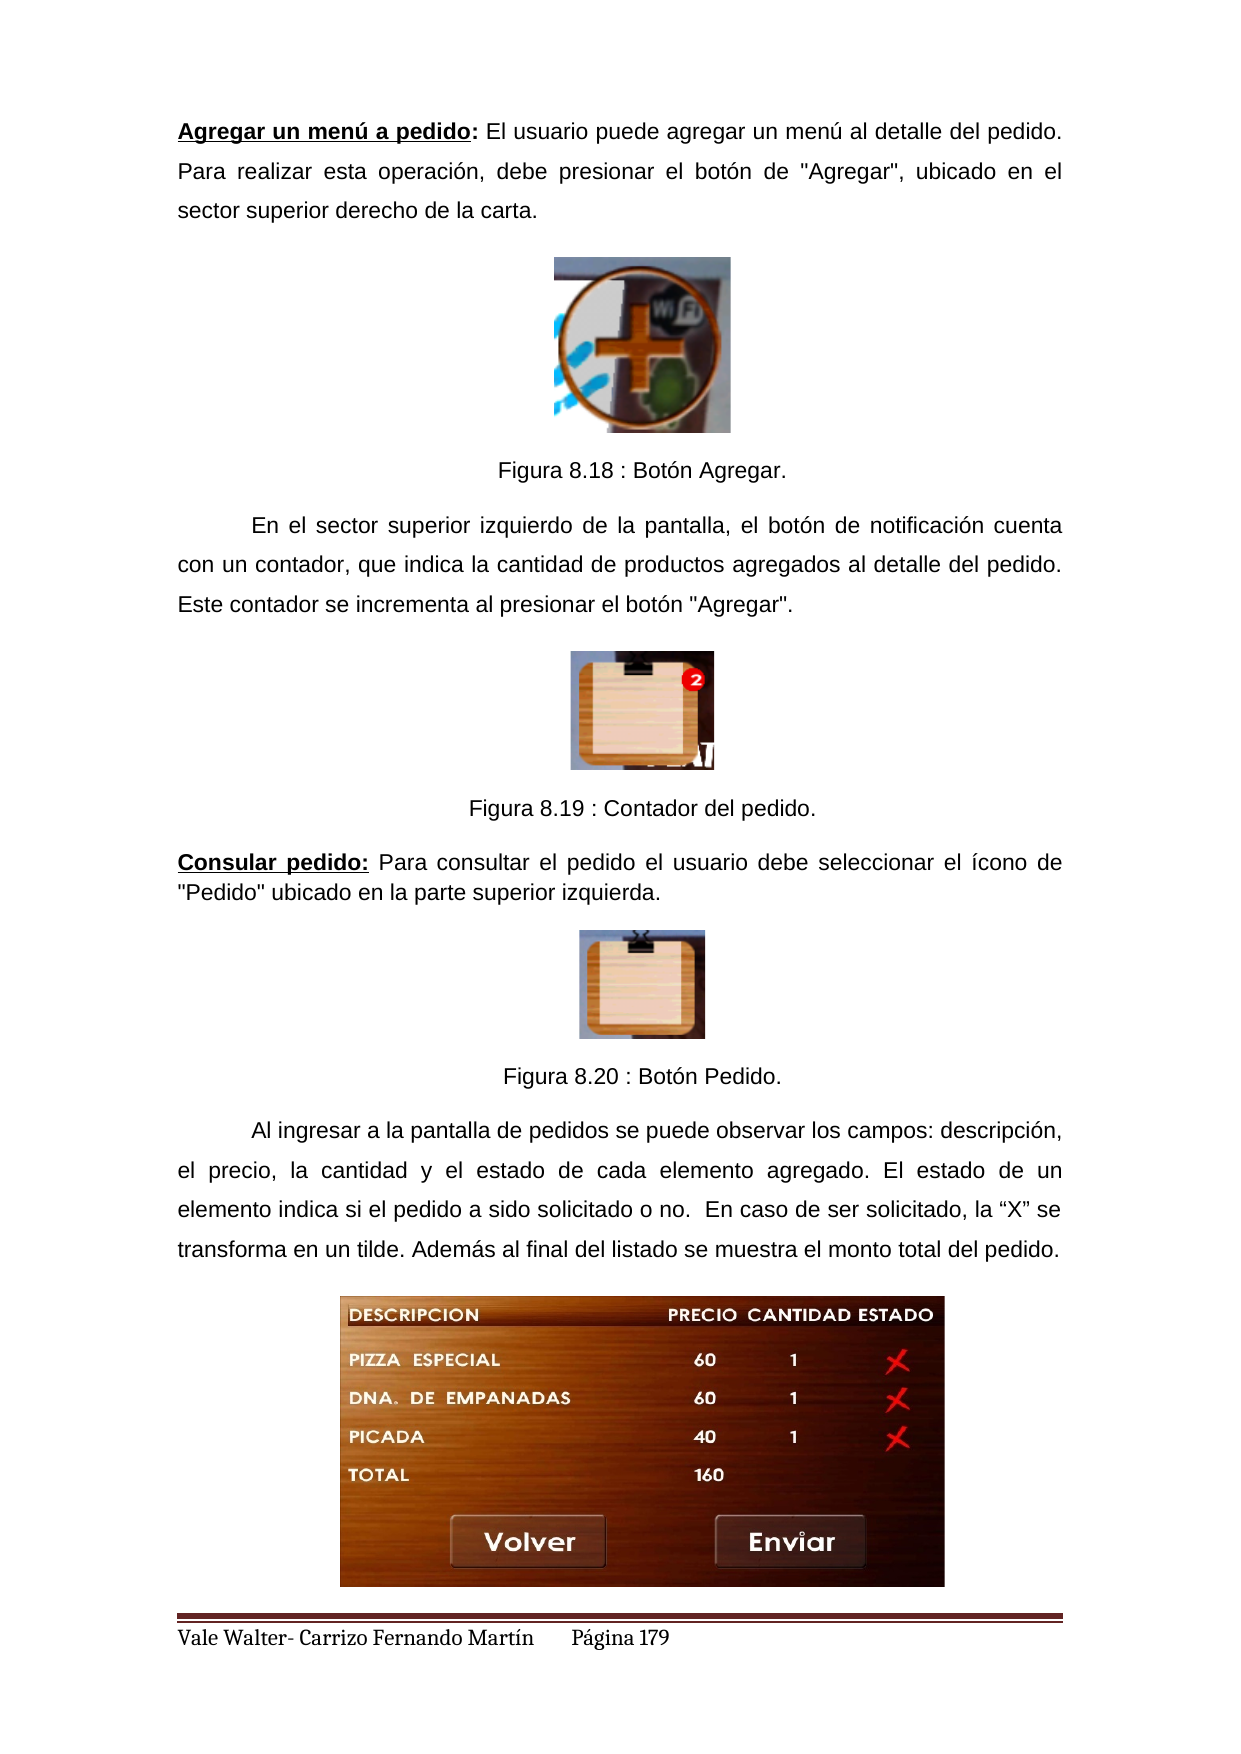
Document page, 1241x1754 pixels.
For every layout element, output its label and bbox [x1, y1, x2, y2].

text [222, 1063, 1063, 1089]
picture [554, 257, 731, 433]
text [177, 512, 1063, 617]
picture [570, 651, 715, 770]
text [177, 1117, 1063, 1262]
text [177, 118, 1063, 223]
picture [579, 930, 706, 1039]
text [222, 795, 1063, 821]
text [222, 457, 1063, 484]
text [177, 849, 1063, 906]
picture [340, 1296, 945, 1587]
